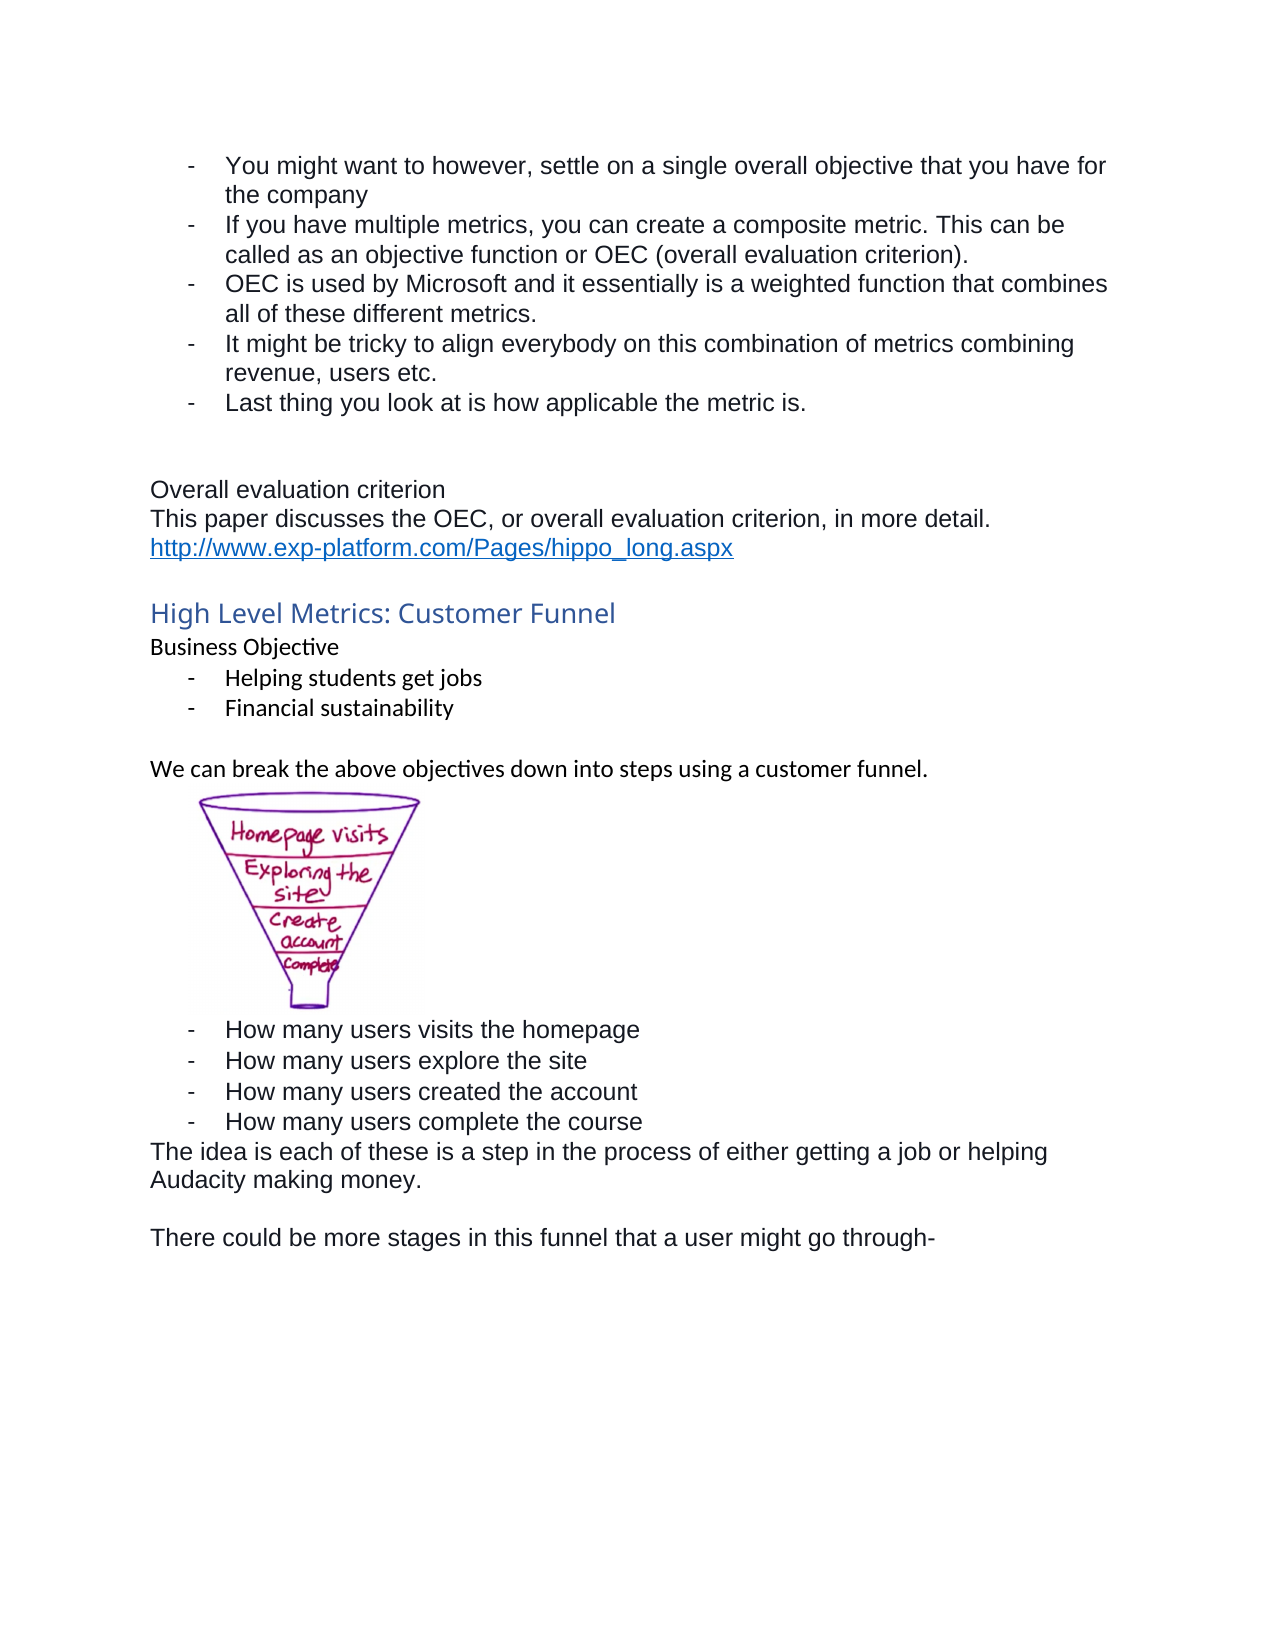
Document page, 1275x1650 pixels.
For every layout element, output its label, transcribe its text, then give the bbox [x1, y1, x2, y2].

list How many users visits the homepage [187, 1015, 1125, 1045]
list If you have multiple metrics, you can create a composite metric. This can be called as an objective function or OEC (overall evaluation criterion). [187, 209, 1125, 268]
list How many users explore the site [187, 1045, 1125, 1076]
list It might be tricky to align everybody on this combination of metrics combining revenue, users etc. [187, 328, 1125, 387]
text We can break the above objectives down into steps using a customer funnel. [150, 753, 1125, 784]
text http://www.exp-platform.com/Pages/hippo_long.aspx [150, 533, 1125, 561]
list How many users created the account [187, 1076, 1125, 1106]
subtitle High Level Metrics: Customer Funnel [150, 594, 1125, 631]
text Business Objective [150, 631, 1125, 662]
picture [187, 783, 425, 1015]
list How many users complete the course [187, 1106, 1125, 1137]
text There could be more stages in this funnel that a user might go through- [150, 1223, 1125, 1252]
list Last thing you look at is how applicable the metric is. [187, 387, 1125, 418]
text Overall evaluation criterion [150, 475, 1125, 504]
list Financial sustainability [187, 692, 1125, 723]
list You might want to however, settle on a single overall objective that you have for the company [187, 150, 1125, 209]
list Helping students get jobs [187, 662, 1125, 692]
text The idea is each of these is a step in the process of either getting a job or helping Audacity making money. [150, 1137, 1125, 1194]
text This paper discusses the OEC, or overall evaluation criterion, in more detail. [150, 504, 1125, 533]
list OEC is used by Microsoft and it essentially is a weighted function that combines all of these different metrics. [187, 268, 1125, 328]
